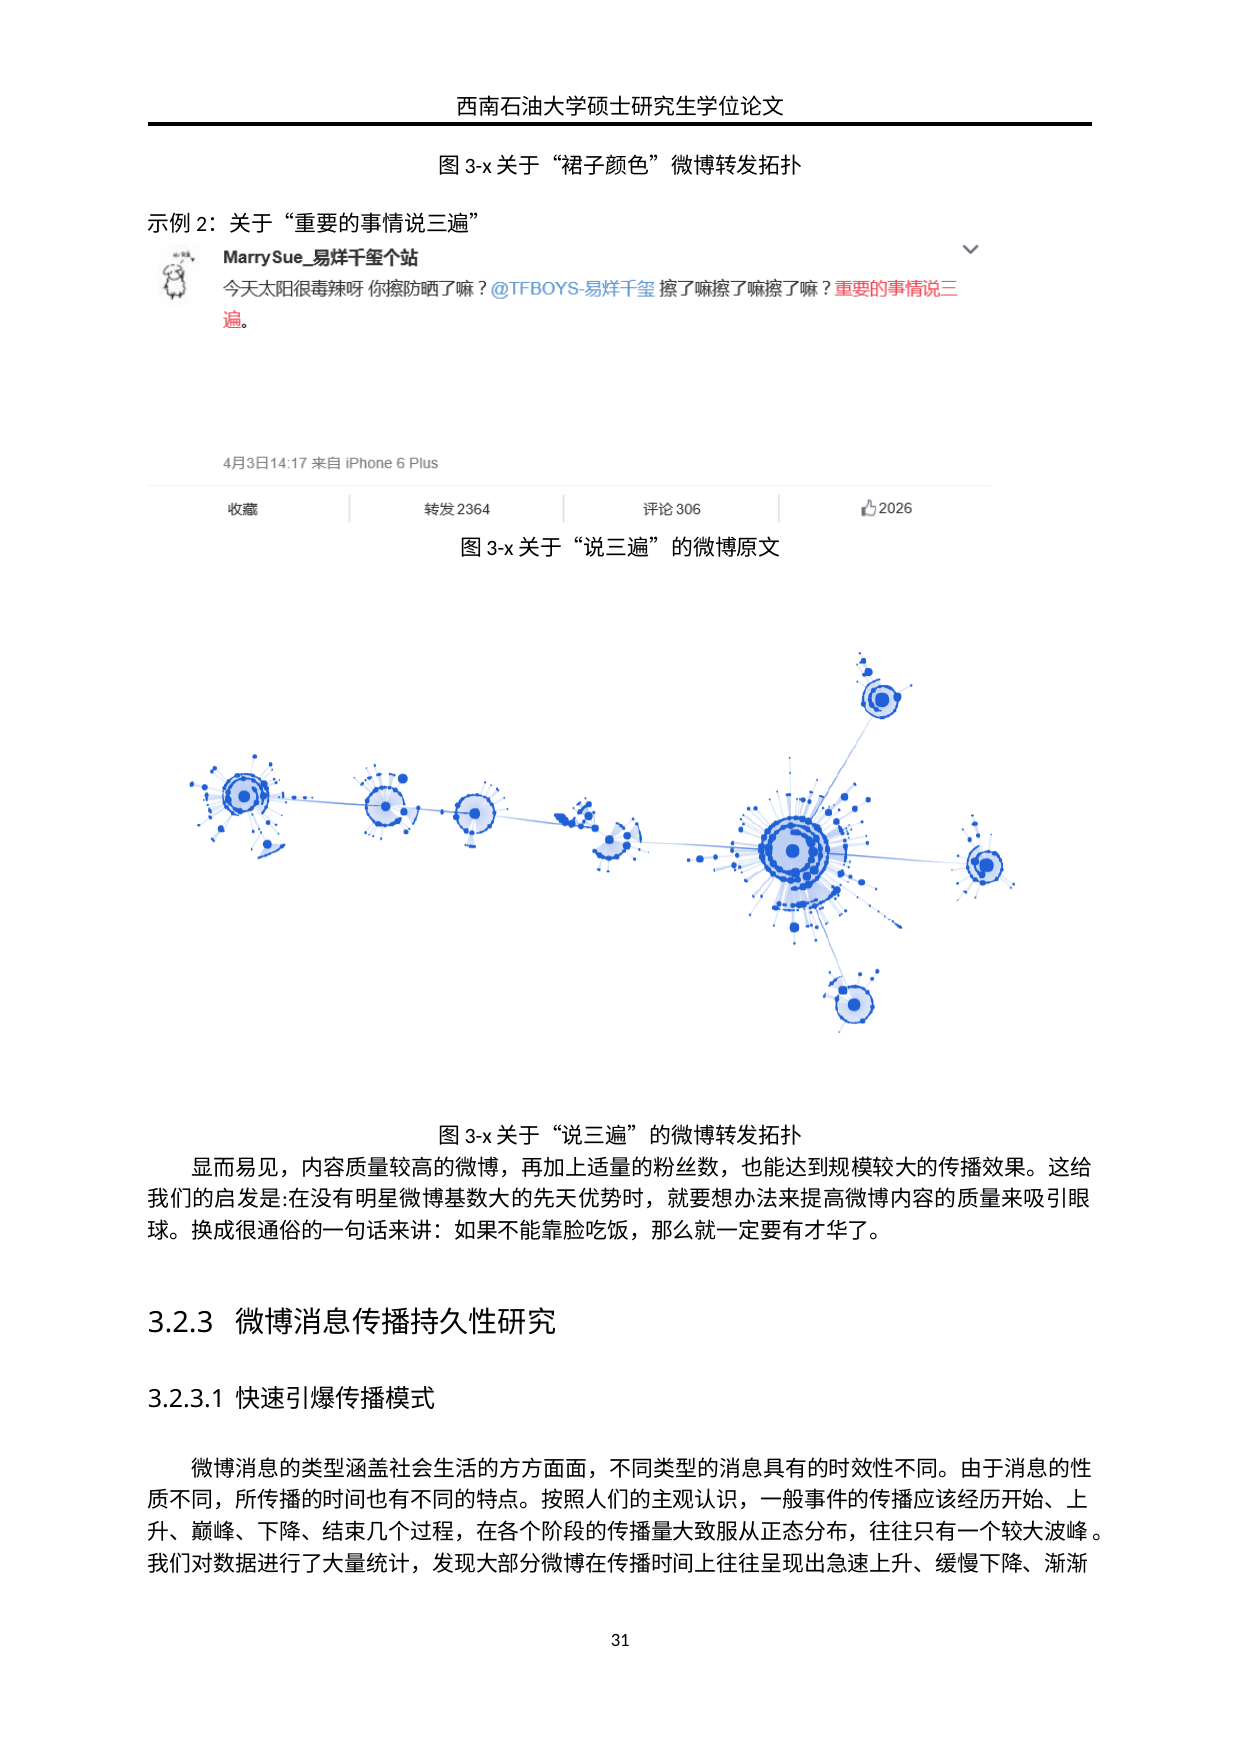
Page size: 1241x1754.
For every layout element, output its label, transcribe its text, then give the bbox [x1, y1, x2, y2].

text 图3-x关于“裙子颜色”微博转发拓扑 [148, 148, 1092, 179]
text 示例2：关于“重要的事情说三遍” [148, 206, 1092, 238]
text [148, 1451, 1092, 1577]
subtitle 3.2.3 微博消息传播持久性研究 [148, 1298, 1092, 1341]
subtitle 3.2.3.1 快速引爆传播模式 [148, 1378, 1092, 1414]
text 图3-x关于“说三遍”的微博转发拓扑 [148, 1118, 1092, 1149]
text 显而易见，内容质量较高的微博，再加上适量的粉丝数，也能达到规模较大的传播效果。这给我们的启发是:在没有明星微博基数大的先天优势时，就要想办法来提高微博内容的质量来吸引眼球。换成很通俗的一句话来讲：如果不能靠脸吃饭，那么就一定要有才华了。 [148, 1149, 1092, 1244]
text 图3-x关于“说三遍”的微博原文 [148, 530, 1092, 562]
picture [147, 588, 1093, 1118]
picture [147, 237, 992, 531]
